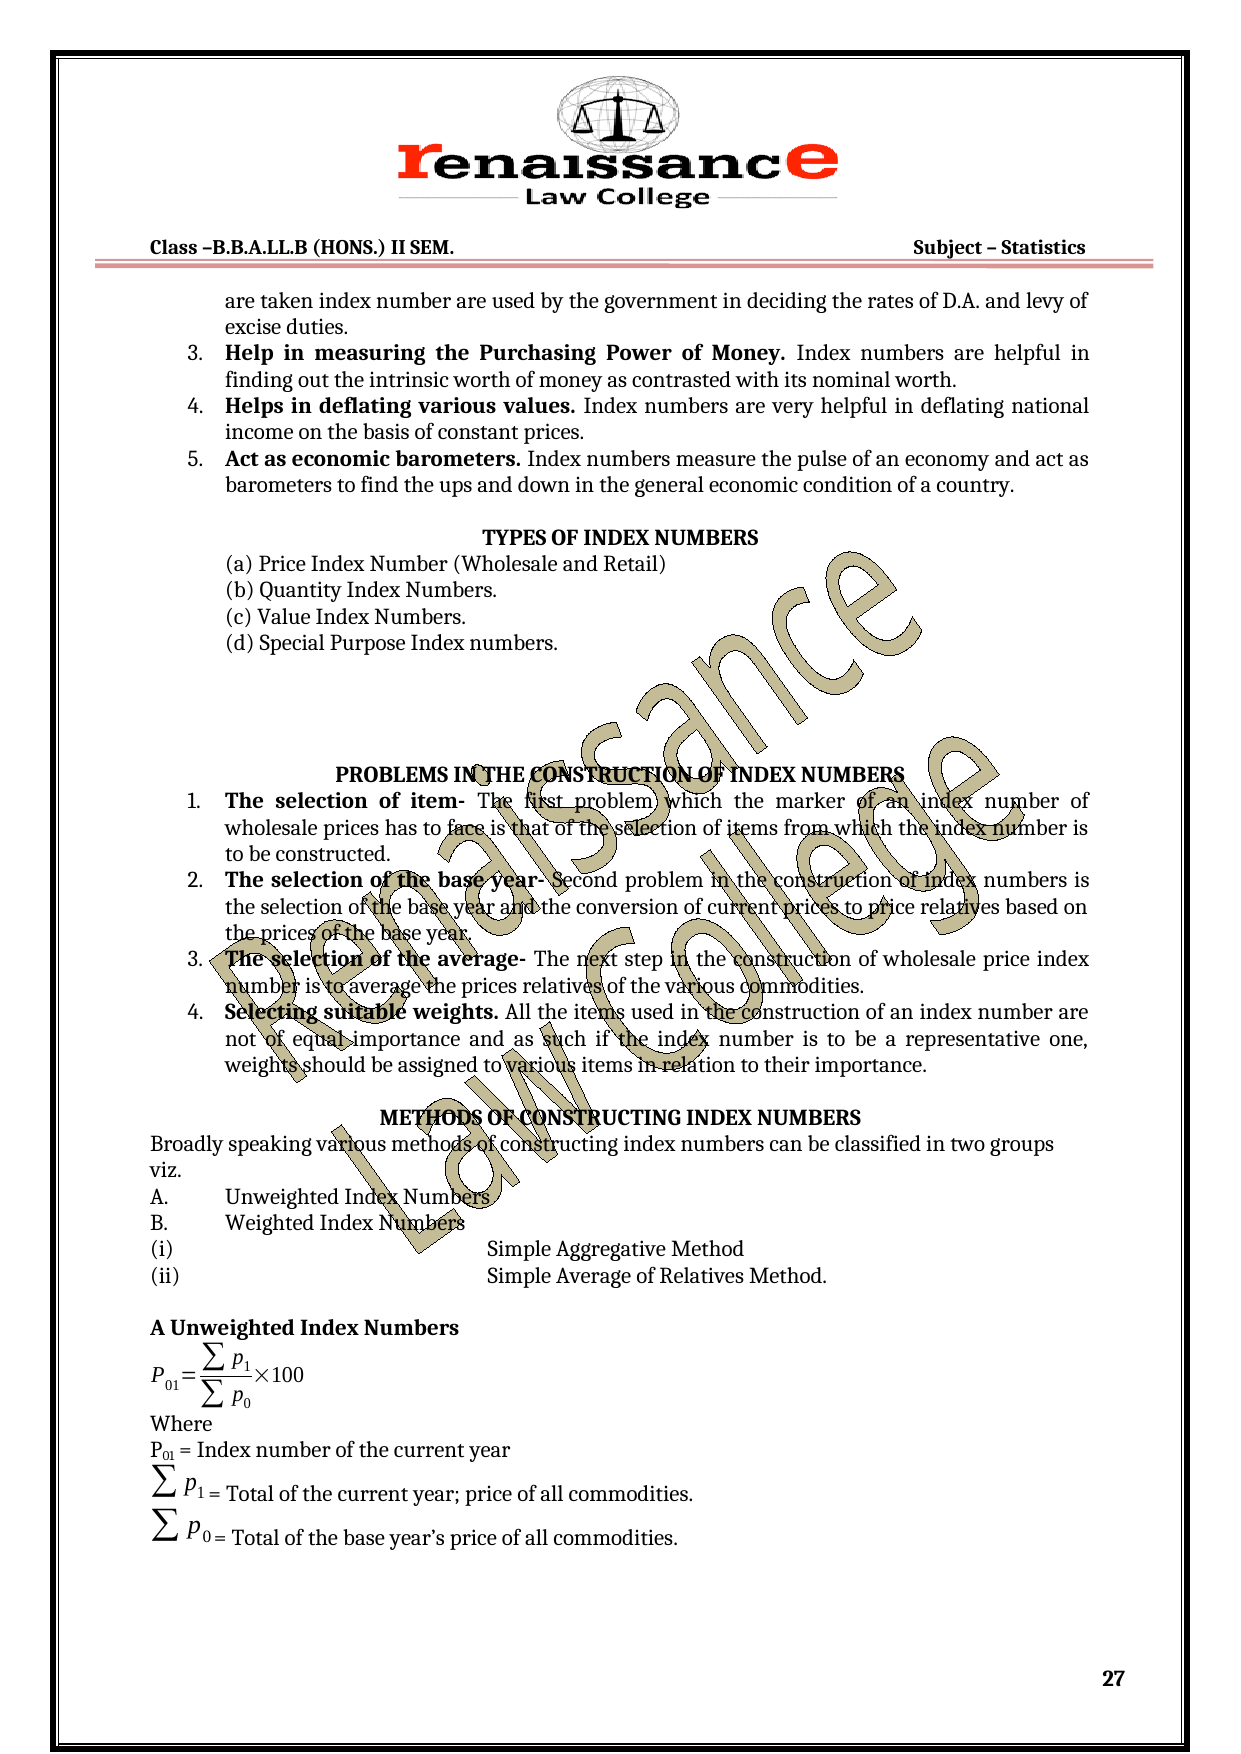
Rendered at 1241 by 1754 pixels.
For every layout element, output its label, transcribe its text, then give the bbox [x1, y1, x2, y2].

list Unweighted Index Numbers [150, 1183, 1090, 1210]
text (d) Special Purpose Index numbers. [187, 630, 1090, 656]
text Methods of constructing index numbers [150, 1104, 1090, 1131]
picture [374, 75, 866, 209]
list Simple Average of Relatives Method. [150, 1262, 1090, 1289]
text (c) Value Index Numbers. [150, 604, 1090, 630]
list Weighted Index Numbers [150, 1210, 1090, 1236]
list The selection of the base year- Second problem in the construction of index numbers is the selection of the base year and the conversion of current prices to price relatives based on the prices of the base year. [187, 867, 1090, 946]
list Help in measuring the Purchasing Power of Money. Index numbers are helpful in finding out the intrinsic worth of money as contrasted with its nominal worth. [187, 340, 1090, 393]
text A Unweighted Index Numbers [150, 1315, 1090, 1342]
list The selection of the average- The next step in the construction of wholesale price index number is to average the prices relatives of the various commodities. [187, 946, 1090, 999]
list Simple Aggregative Method [150, 1236, 1090, 1262]
text Where [150, 1411, 1090, 1437]
text (b) Quantity Index Numbers. [150, 577, 1090, 604]
text P01 = Index number of the current year [150, 1437, 1090, 1464]
text Types of index numbers [150, 524, 1090, 551]
list The selection of item- The first problem which the marker of an index number of wholesale prices has to face is that of the selection of items from which the index number is to be constructed. [187, 788, 1090, 867]
text = Total of the current year; price of all commodities. [150, 1464, 1090, 1508]
list Selecting suitable weights. All the items used in the construction of an index number are not of equal importance and as such if the index number is to be a representative one, weights should be assigned to various items in relation to their importance. [187, 999, 1090, 1078]
list Helps in deflating various values. Index numbers are very helpful in deflating national income on the basis of constant prices. [187, 393, 1090, 446]
text Problems in the construction of index numbers [150, 762, 1090, 788]
text = Total of the base year’s price of all commodities. [150, 1508, 1090, 1552]
text Broadly speaking various methods of constructing index numbers can be classified in two groups viz. [150, 1131, 1090, 1183]
text (a) Price Index Number (Wholesale and Retail) [150, 551, 1090, 577]
list Act as economic barometers. Index numbers measure the pulse of an economy and act as barometers to find the ups and down in the general economic condition of a country. [187, 446, 1090, 498]
